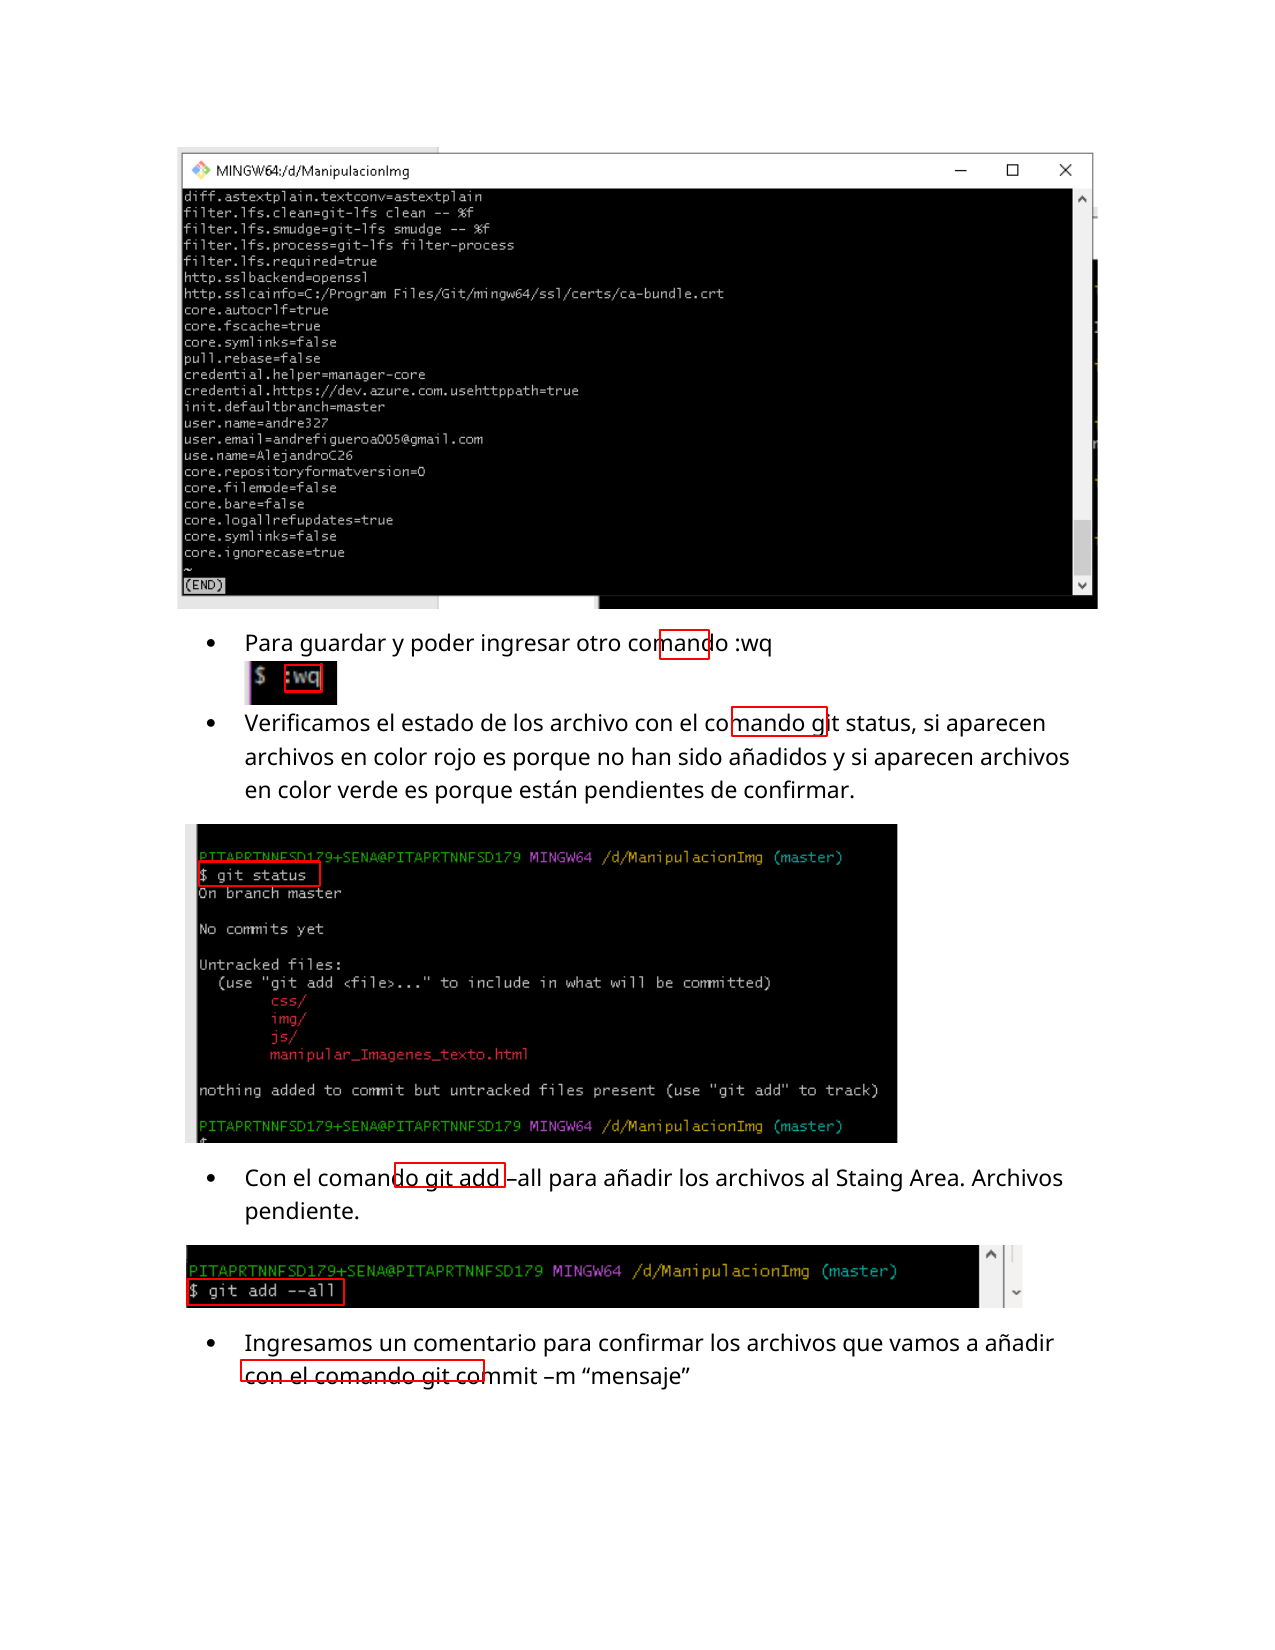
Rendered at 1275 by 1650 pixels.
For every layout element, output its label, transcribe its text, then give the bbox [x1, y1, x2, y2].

picture [189, 1280, 343, 1304]
list Con el comando git add –all para añadir los archivos al Staing Area. Archivos pendiente. [207, 1162, 1098, 1227]
list Ingresamos un comentario para confirmar los archivos que vamos a añadir con el comando git commit –m “mensaje” [207, 1327, 1098, 1392]
picture [185, 824, 898, 1143]
picture [186, 1245, 1023, 1308]
list Para guardar y poder ingresar otro comando :wq [207, 627, 1098, 658]
picture [177, 147, 1098, 609]
picture [244, 661, 338, 705]
list Verificamos el estado de los archivo con el comando git status, si aparecen archivos en color rojo es porque no han sido añadidos y si aparecen archivos en color verde es porque están pendientes de confirmar. [207, 707, 1098, 806]
